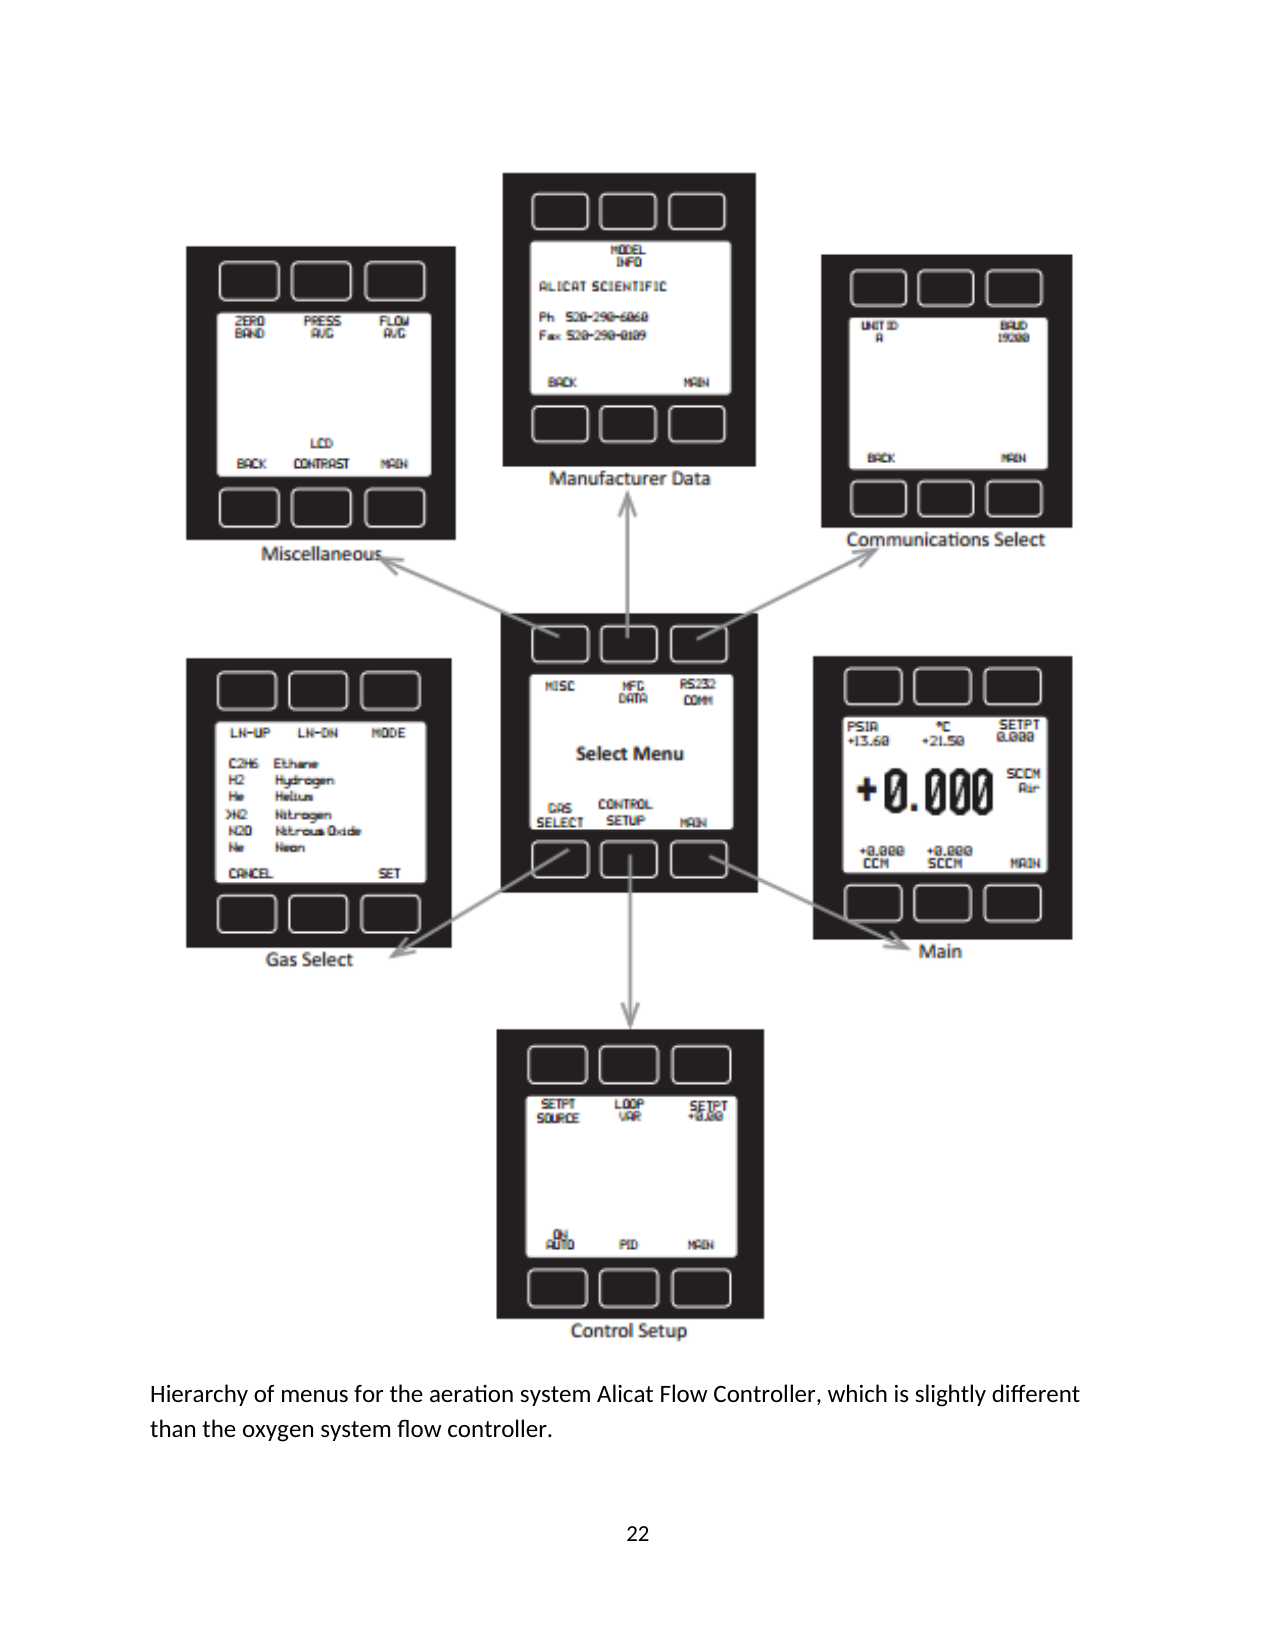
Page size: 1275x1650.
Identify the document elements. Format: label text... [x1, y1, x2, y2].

picture [150, 150, 1125, 1354]
text Hierarchy of menus for the aeration system Alicat Flow Controller, which is slightly different than the oxygen system flow controller. [150, 1378, 1125, 1444]
